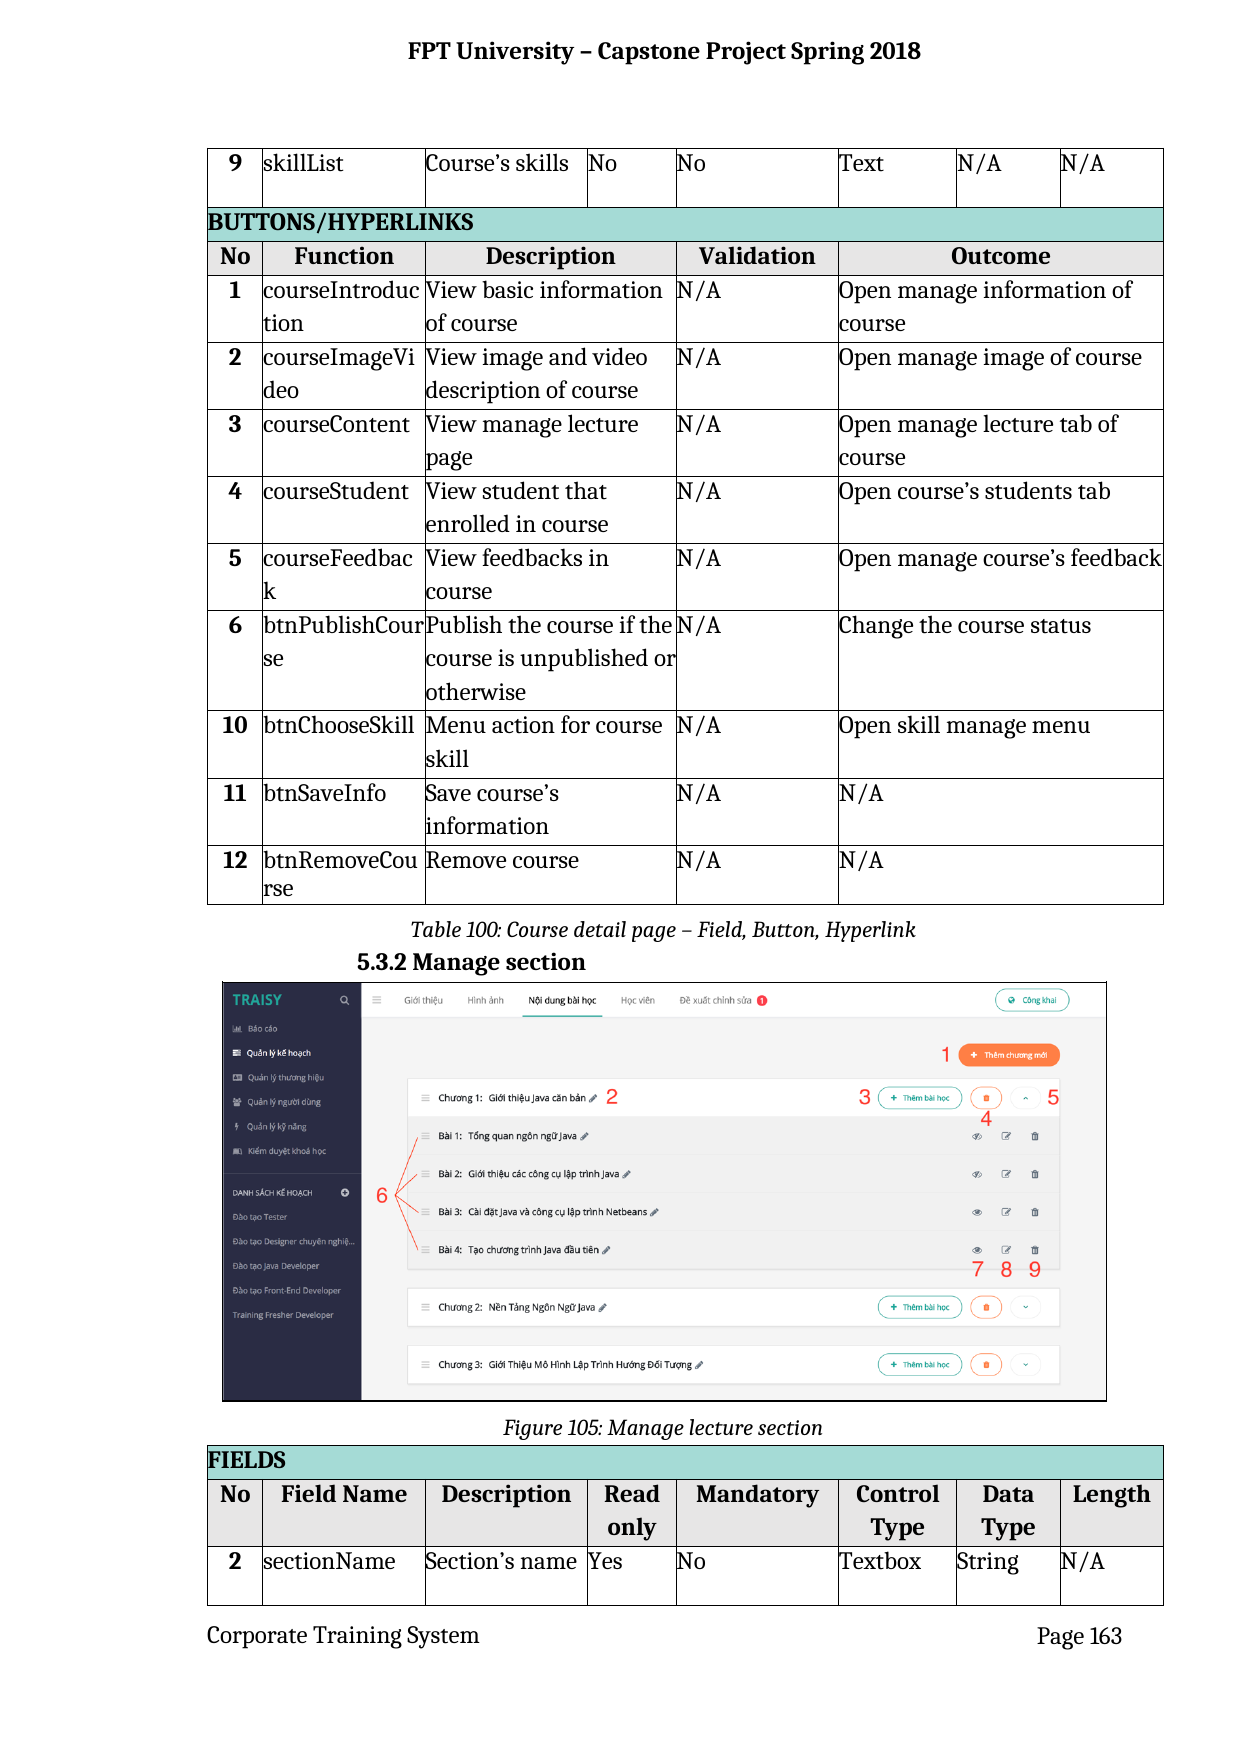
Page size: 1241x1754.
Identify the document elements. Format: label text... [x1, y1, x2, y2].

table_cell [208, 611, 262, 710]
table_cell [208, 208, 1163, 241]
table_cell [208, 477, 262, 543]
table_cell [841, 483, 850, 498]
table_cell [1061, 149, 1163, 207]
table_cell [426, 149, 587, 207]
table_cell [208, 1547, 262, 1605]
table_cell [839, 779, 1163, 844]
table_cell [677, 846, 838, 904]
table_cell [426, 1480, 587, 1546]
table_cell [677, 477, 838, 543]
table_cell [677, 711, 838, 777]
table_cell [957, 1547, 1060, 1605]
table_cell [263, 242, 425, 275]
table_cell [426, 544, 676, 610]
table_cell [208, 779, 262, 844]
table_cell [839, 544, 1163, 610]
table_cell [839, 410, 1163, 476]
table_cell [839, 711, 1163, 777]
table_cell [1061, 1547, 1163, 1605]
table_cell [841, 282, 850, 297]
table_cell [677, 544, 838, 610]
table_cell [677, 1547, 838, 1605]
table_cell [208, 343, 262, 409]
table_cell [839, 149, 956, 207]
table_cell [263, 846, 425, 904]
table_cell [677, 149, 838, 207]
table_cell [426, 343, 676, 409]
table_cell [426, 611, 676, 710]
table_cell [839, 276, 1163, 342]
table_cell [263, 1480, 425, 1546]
subtitle 5.3.2 Manage section [357, 947, 1124, 976]
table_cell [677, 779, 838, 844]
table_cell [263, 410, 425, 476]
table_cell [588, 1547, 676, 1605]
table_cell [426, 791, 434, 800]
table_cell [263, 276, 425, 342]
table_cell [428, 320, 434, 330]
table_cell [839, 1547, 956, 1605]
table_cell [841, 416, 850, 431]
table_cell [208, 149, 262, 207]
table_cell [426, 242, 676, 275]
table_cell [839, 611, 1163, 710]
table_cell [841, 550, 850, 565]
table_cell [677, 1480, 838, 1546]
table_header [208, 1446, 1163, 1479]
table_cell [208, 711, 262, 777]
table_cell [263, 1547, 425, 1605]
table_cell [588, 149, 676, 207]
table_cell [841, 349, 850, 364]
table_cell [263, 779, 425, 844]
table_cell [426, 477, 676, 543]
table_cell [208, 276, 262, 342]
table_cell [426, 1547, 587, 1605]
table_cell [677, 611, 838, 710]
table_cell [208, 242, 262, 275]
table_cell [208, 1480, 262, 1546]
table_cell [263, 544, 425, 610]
picture [223, 983, 1106, 1400]
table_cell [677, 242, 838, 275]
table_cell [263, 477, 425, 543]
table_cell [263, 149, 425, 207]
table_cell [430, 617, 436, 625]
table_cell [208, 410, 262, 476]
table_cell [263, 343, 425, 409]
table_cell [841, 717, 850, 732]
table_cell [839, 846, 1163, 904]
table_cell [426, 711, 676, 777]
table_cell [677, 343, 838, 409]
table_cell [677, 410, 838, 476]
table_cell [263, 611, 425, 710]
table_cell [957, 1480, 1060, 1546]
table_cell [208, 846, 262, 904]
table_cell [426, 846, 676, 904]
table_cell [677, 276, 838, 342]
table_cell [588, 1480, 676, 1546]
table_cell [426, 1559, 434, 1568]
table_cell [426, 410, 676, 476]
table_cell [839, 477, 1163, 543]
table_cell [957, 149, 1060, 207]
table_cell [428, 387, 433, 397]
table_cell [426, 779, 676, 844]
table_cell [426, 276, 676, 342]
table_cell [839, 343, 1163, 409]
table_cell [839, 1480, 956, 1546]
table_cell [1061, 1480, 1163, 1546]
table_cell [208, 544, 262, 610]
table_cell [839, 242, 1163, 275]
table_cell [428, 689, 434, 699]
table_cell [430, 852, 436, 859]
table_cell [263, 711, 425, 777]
